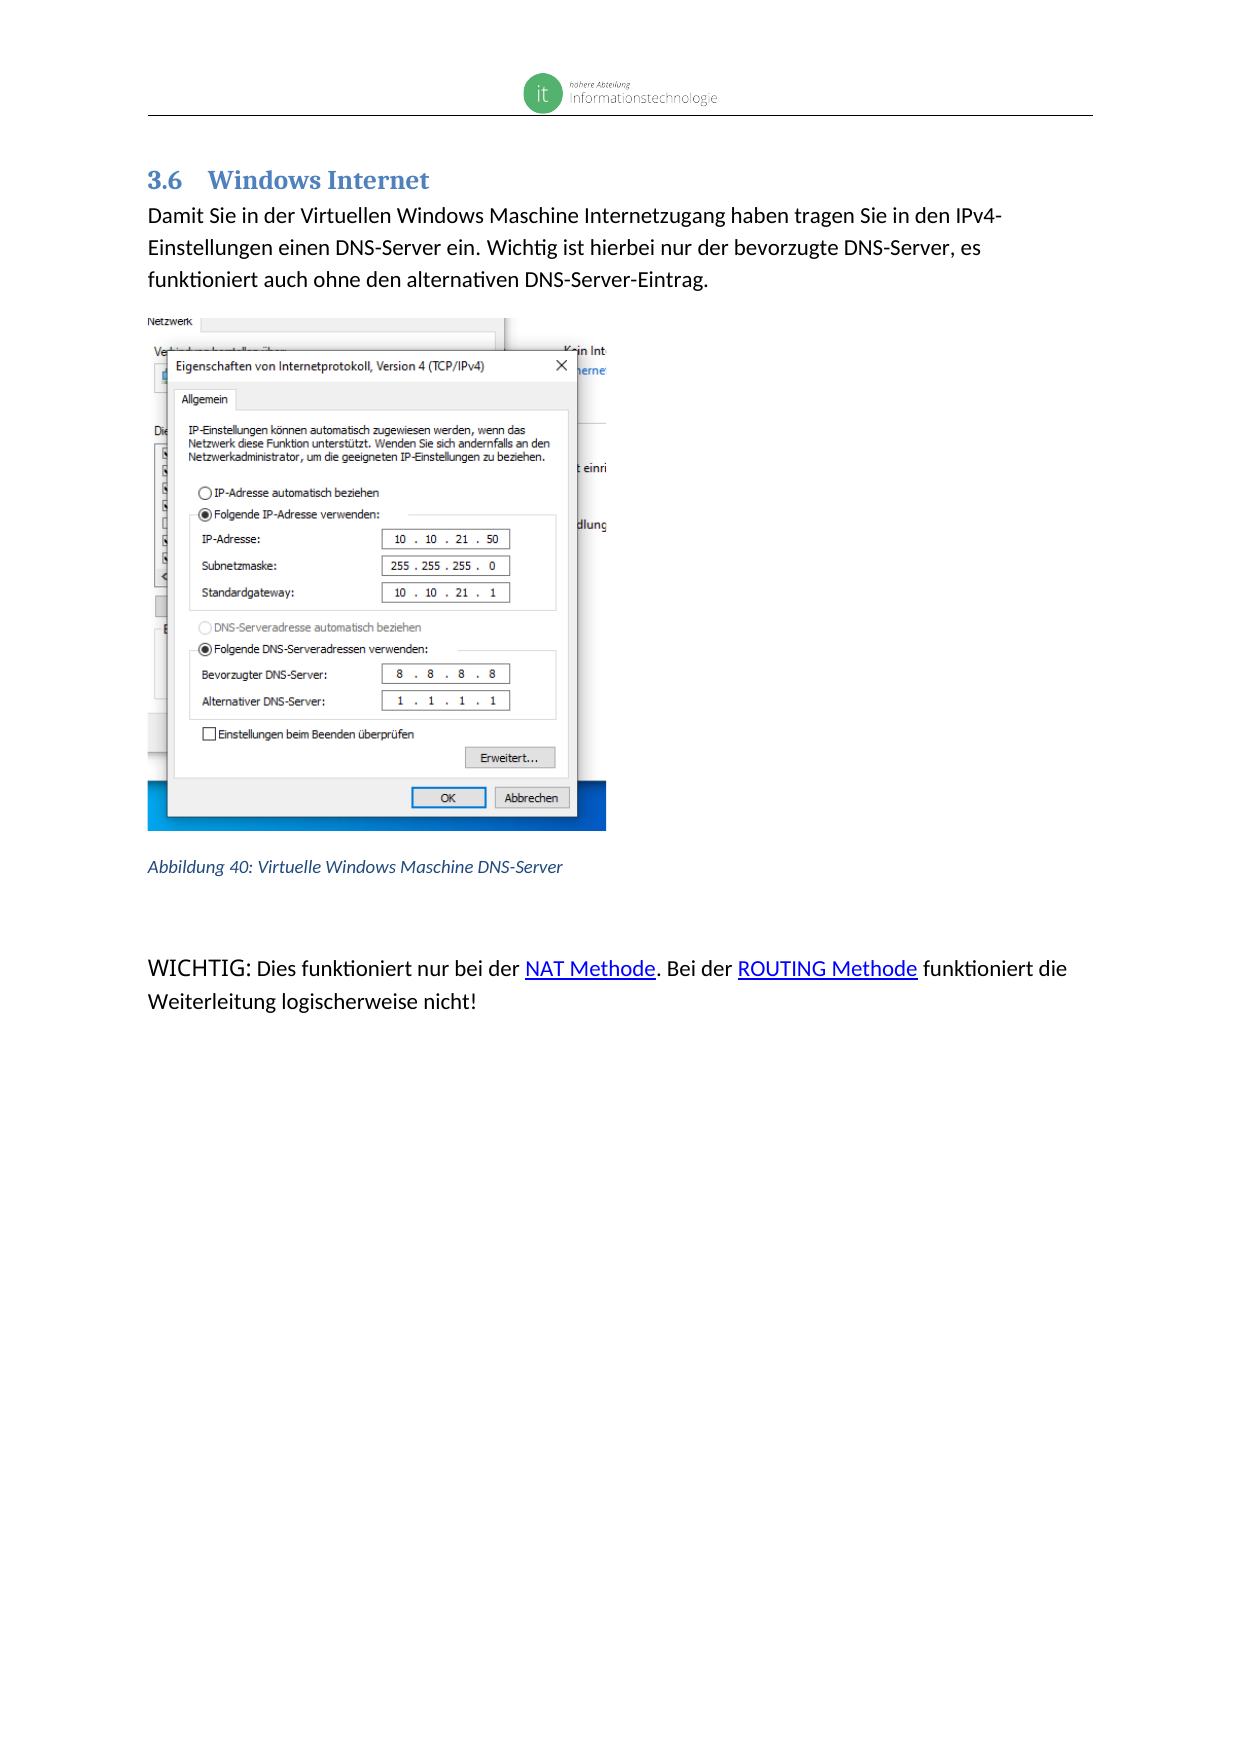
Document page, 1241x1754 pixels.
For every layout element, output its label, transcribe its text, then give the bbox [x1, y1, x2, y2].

text WICHTIG: Dies funktioniert nur bei der NAT Methode. Bei der ROUTING Methode funktioniert die Weiterleitung logischerweise nicht! [148, 952, 1093, 1015]
subtitle Windows Internet [148, 165, 1093, 196]
picture [147, 318, 607, 831]
picture [523, 73, 717, 114]
text Damit Sie in der Virtuellen Windows Maschine Internetzugang haben tragen Sie in den IPv4-Einstellungen einen DNS-Server ein. Wichtig ist hierbei nur der bevorzugte DNS-Server, es funktioniert auch ohne den alternativen DNS-Server-Eintrag. [148, 201, 1093, 293]
